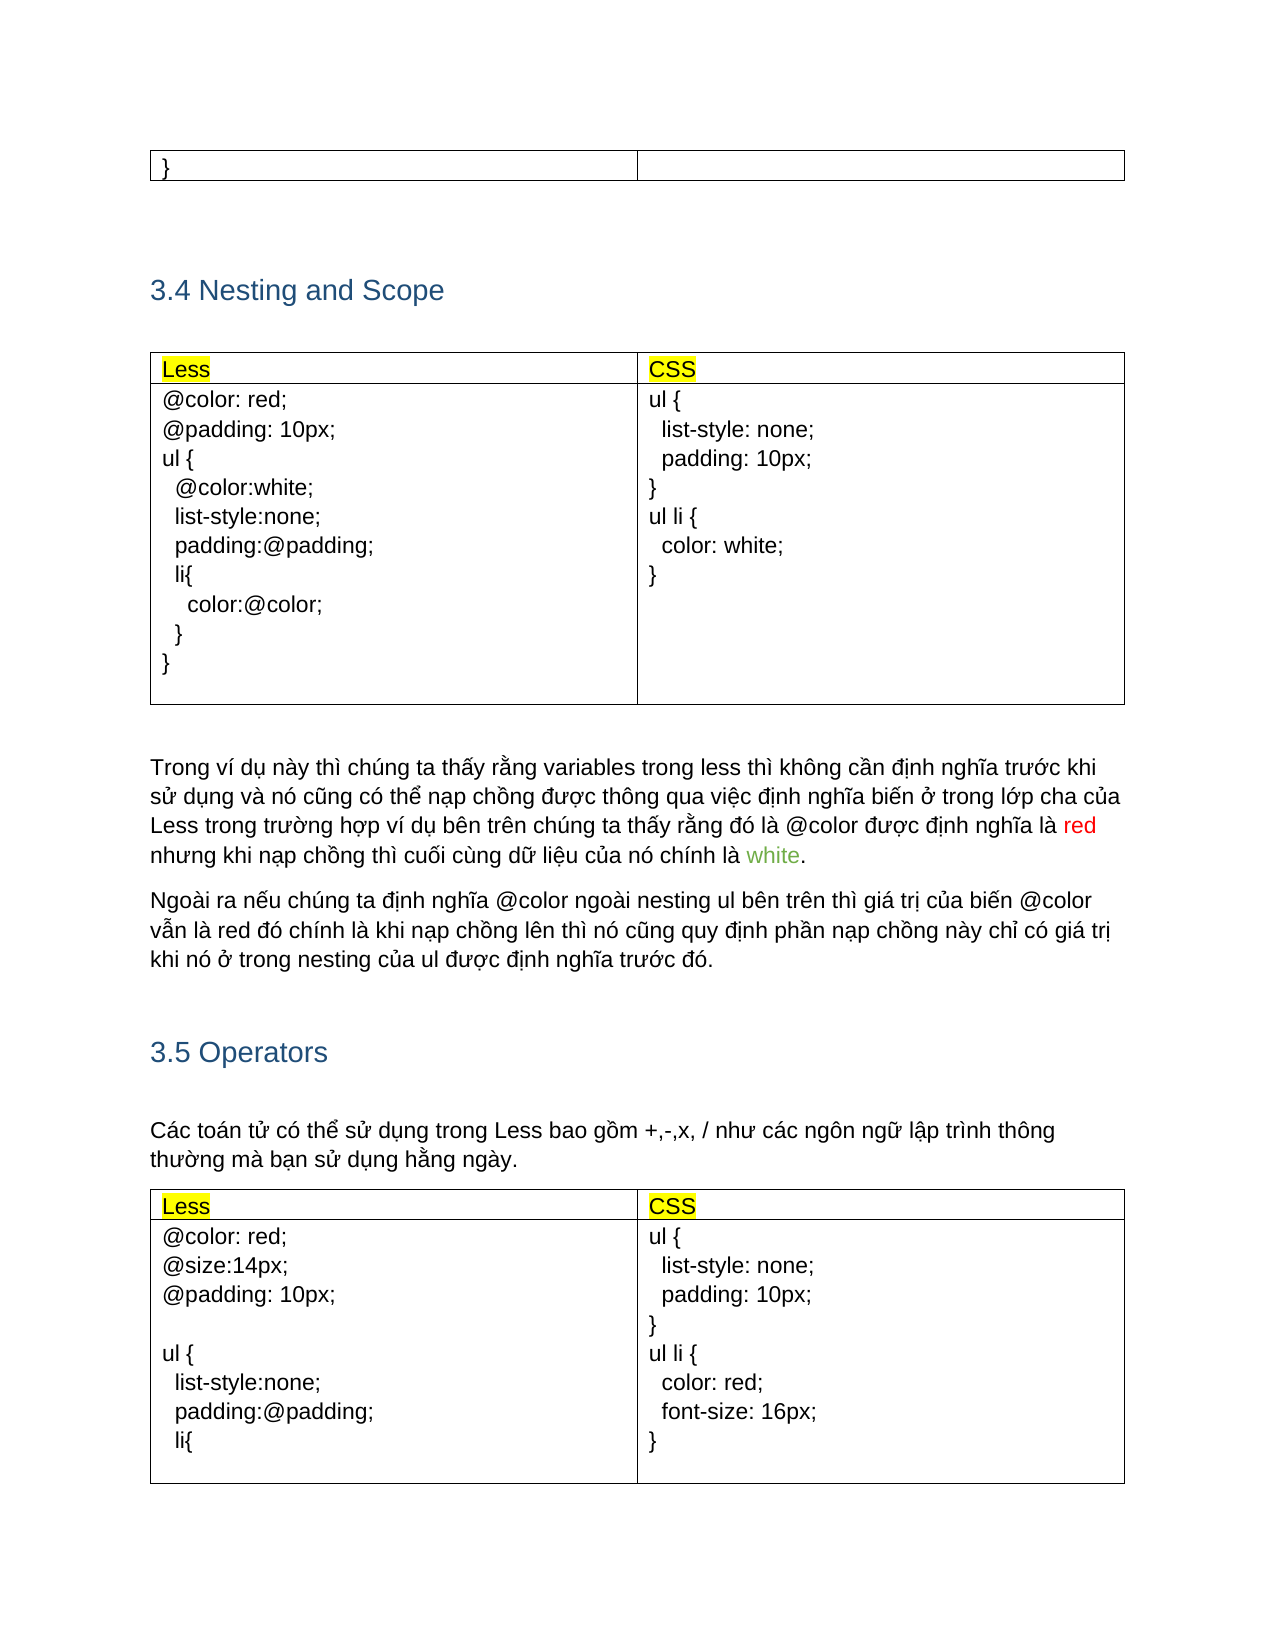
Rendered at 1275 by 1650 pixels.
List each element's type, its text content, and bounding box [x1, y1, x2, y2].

table_cell ul { list-style: none; padding: 10px; } ul li { color: white; } [638, 384, 1124, 704]
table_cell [151, 151, 637, 180]
subtitle 3.4 Nesting and Scope [150, 273, 1125, 306]
table_header CSS [638, 353, 1124, 382]
table_header CSS [638, 1190, 1124, 1219]
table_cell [638, 1220, 1124, 1483]
text Các toán tử có thể sử dụng trong Less bao gồm +,-,x, / như các ngôn ngữ lập trình thông thường mà bạn sử dụng hằng ngày. [150, 1114, 1125, 1172]
table_header Less [151, 353, 637, 382]
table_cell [638, 151, 1124, 180]
text Ngoài ra nếu chúng ta định nghĩa @color ngoài nesting ul bên trên thì giá trị của biến @color vẫn là red đó chính là khi nạp chồng lên thì nó cũng quy định phần nạp chồng này chỉ có giá trị khi nó ở trong nesting của ul được định nghĩa trước đó. [150, 884, 1125, 972]
subtitle 3.5 Operators [150, 1034, 1125, 1068]
text Trong ví dụ này thì chúng ta thấy rằng variables trong less thì không cần định nghĩa trước khi sử dụng và nó cũng có thể nạp chồng được thông qua việc định nghĩa biến ở trong lớp cha của Less trong trường hợp ví dụ bên trên chúng ta thấy rằng đó là @color được định nghĩa là red nhưng khi nạp chồng thì cuối cùng dữ liệu của nó chính là white. [150, 751, 1125, 868]
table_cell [151, 1220, 637, 1483]
table_cell @color: red; @padding: 10px; ul { @color:white; list-style:none; padding:@padding; li{ color:@color; } } [151, 384, 637, 704]
table_header Less [151, 1190, 637, 1219]
